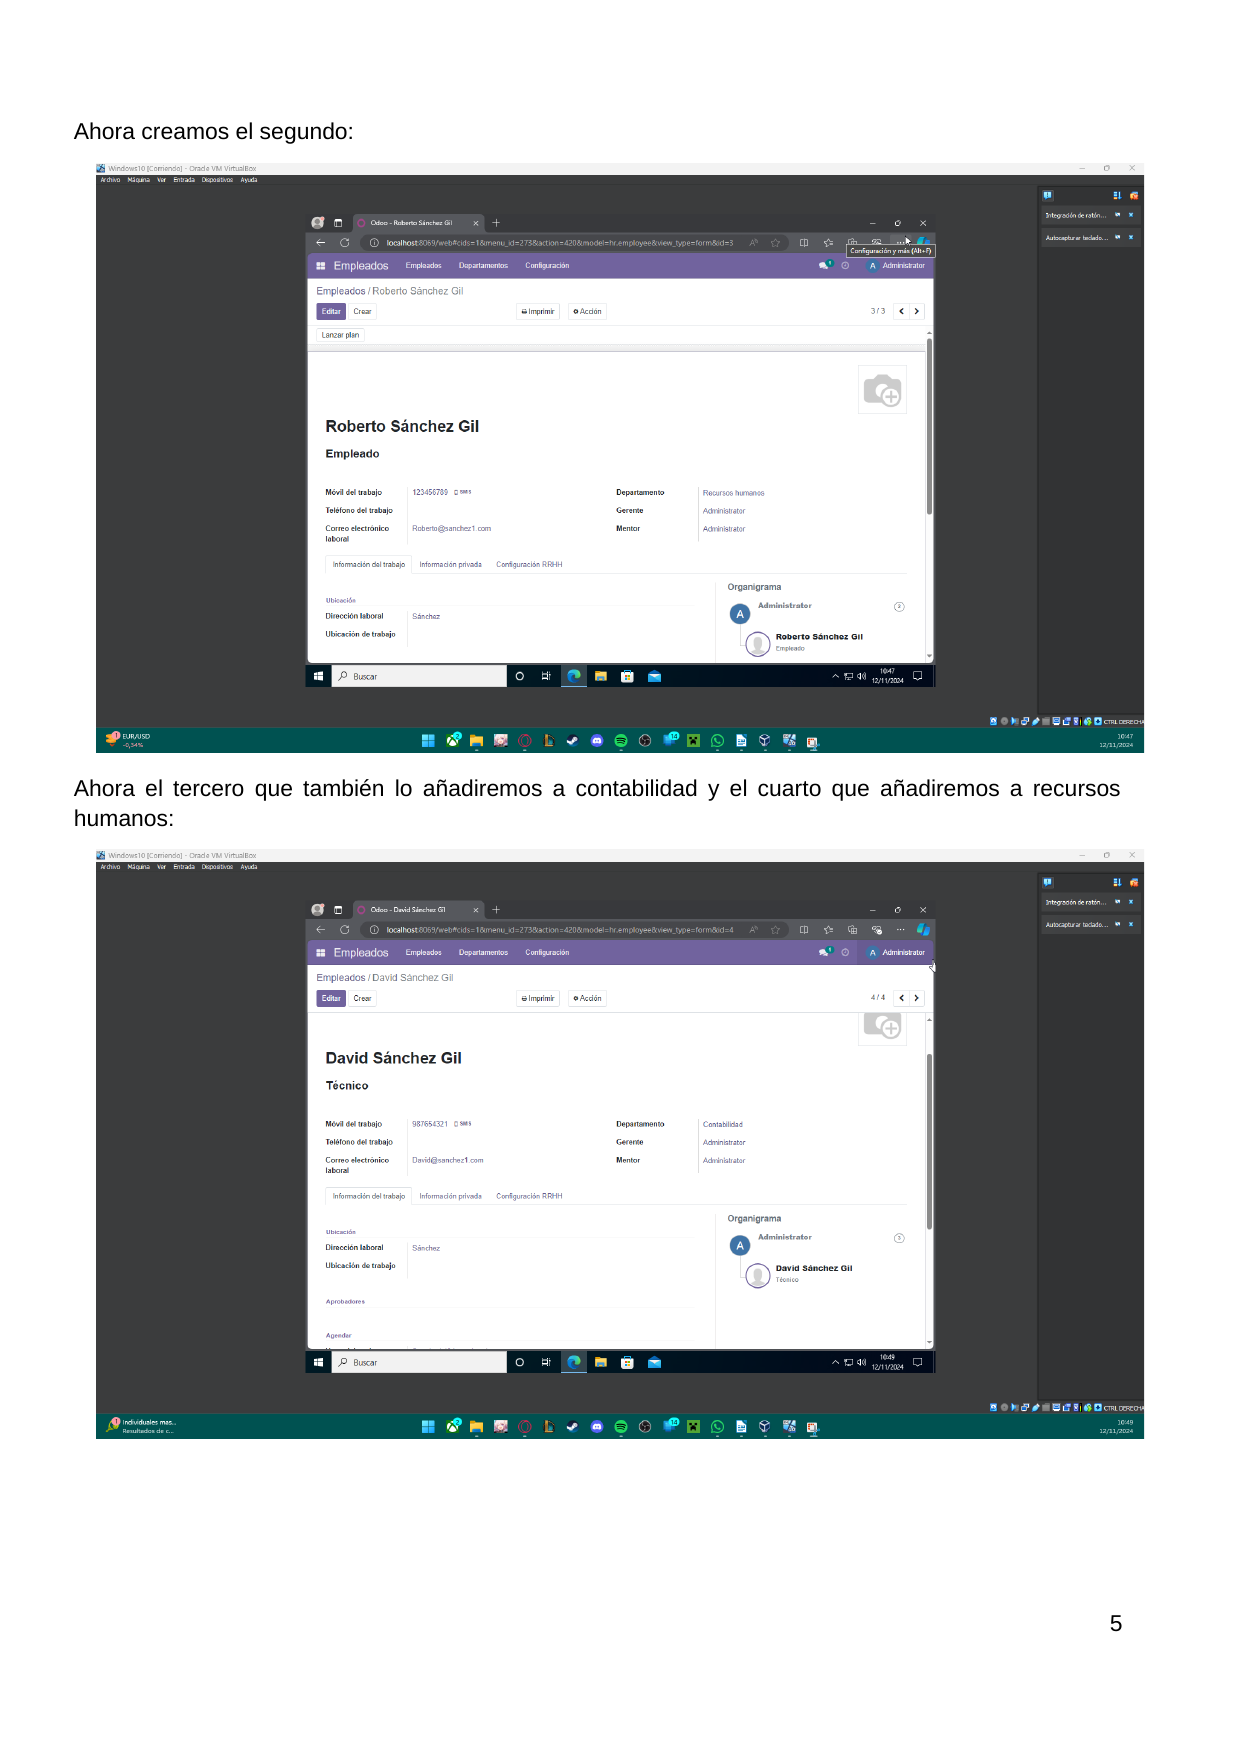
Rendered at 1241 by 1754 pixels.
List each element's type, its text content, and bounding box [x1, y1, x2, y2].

picture [96, 163, 1145, 753]
text Ahora creamos el segundo: [74, 118, 1122, 144]
picture [96, 849, 1145, 1439]
